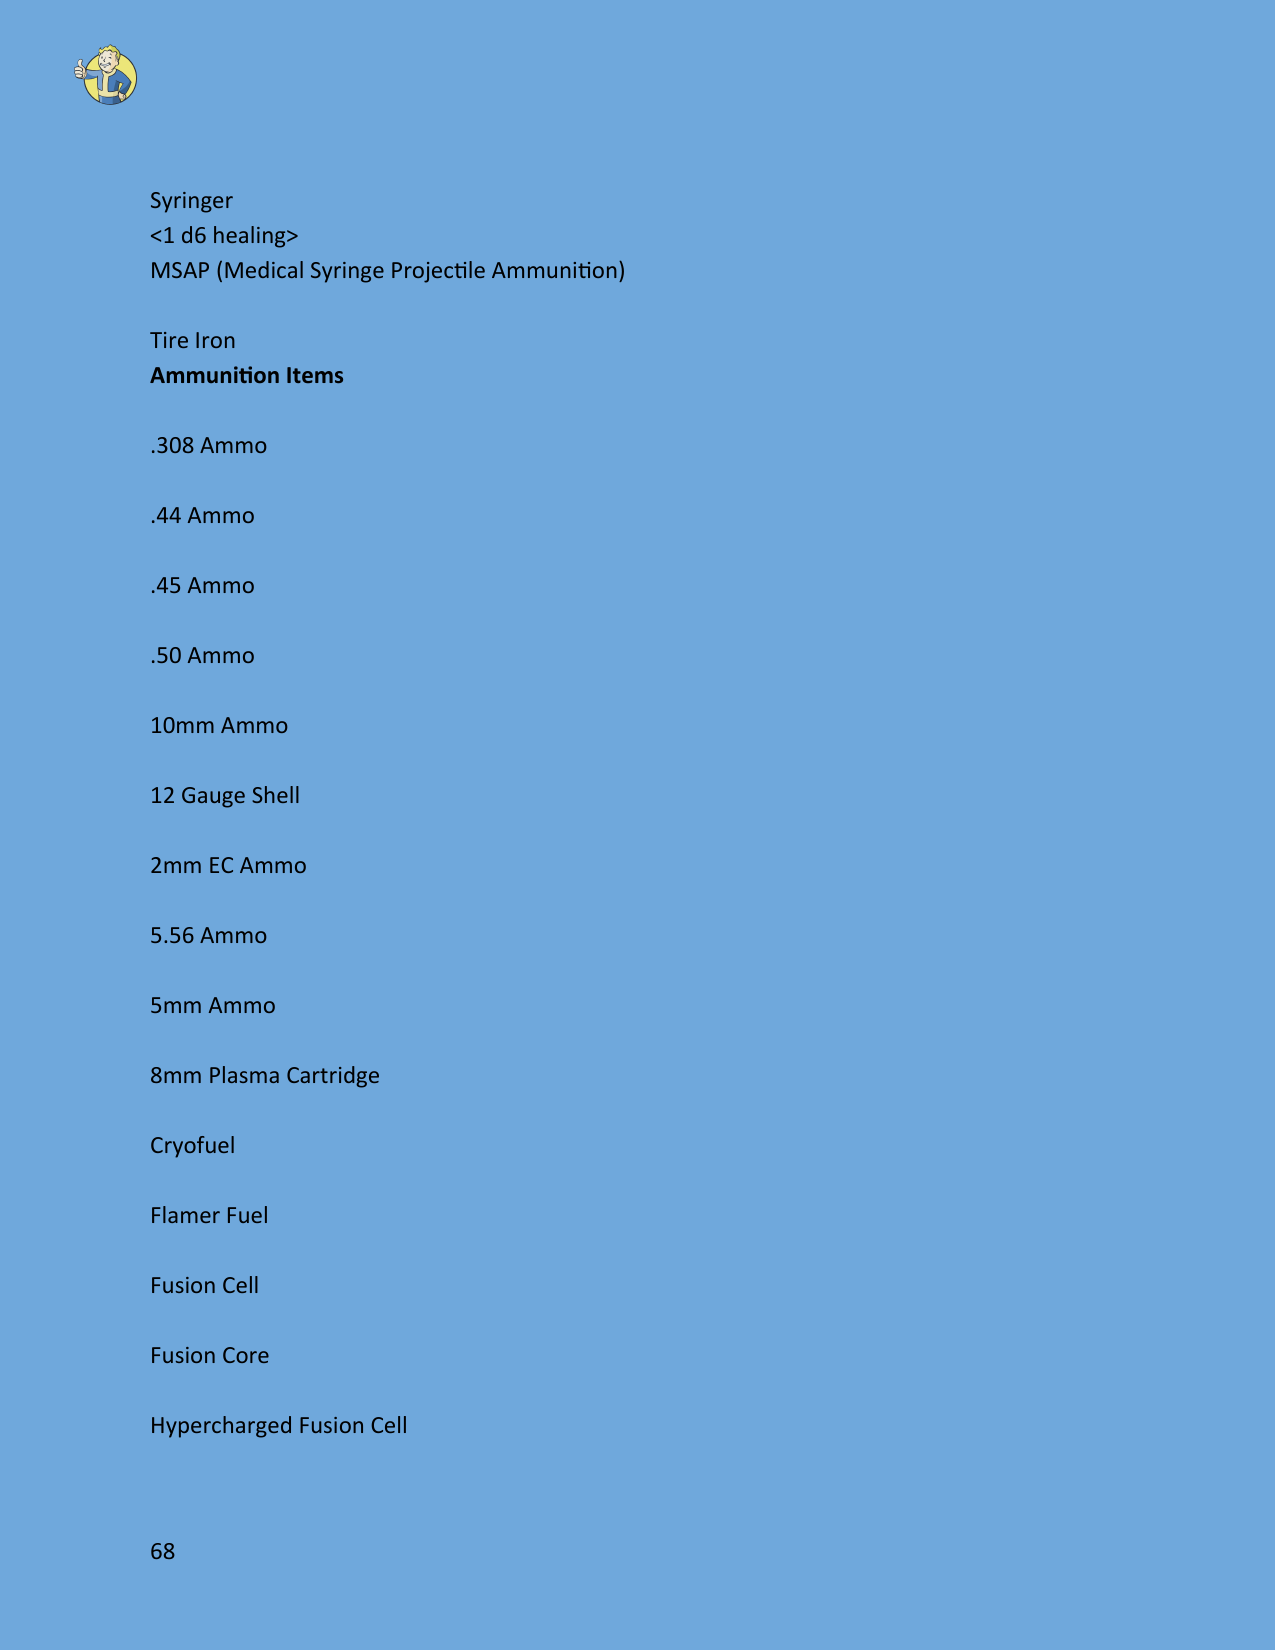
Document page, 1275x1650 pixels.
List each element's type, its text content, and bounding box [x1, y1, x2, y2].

subtitle Ammunition Items [150, 360, 1125, 391]
text .50 Ammo [150, 640, 1125, 671]
text Fusion Core [150, 1340, 1125, 1371]
text MSAP (Medical Syringe Projectile Ammunition) [150, 255, 1125, 286]
text .44 Ammo [150, 500, 1125, 531]
text 5mm Ammo [150, 990, 1125, 1021]
text 2mm EC Ammo [150, 850, 1125, 881]
text 12 Gauge Shell [150, 780, 1125, 811]
text Hypercharged Fusion Cell [150, 1410, 1125, 1441]
text Flamer Fuel [150, 1200, 1125, 1231]
text Syringer [150, 185, 1125, 216]
text 10mm Ammo [150, 710, 1125, 741]
text .308 Ammo [150, 430, 1125, 461]
text 5.56 Ammo [150, 920, 1125, 951]
text Fusion Cell [150, 1270, 1125, 1301]
text Cryofuel [150, 1130, 1125, 1161]
text .45 Ammo [150, 570, 1125, 601]
picture [60, 40, 151, 109]
text 8mm Plasma Cartridge [150, 1060, 1125, 1091]
text Tire Iron [150, 325, 1125, 356]
text <1 d6 healing> [150, 220, 1125, 251]
